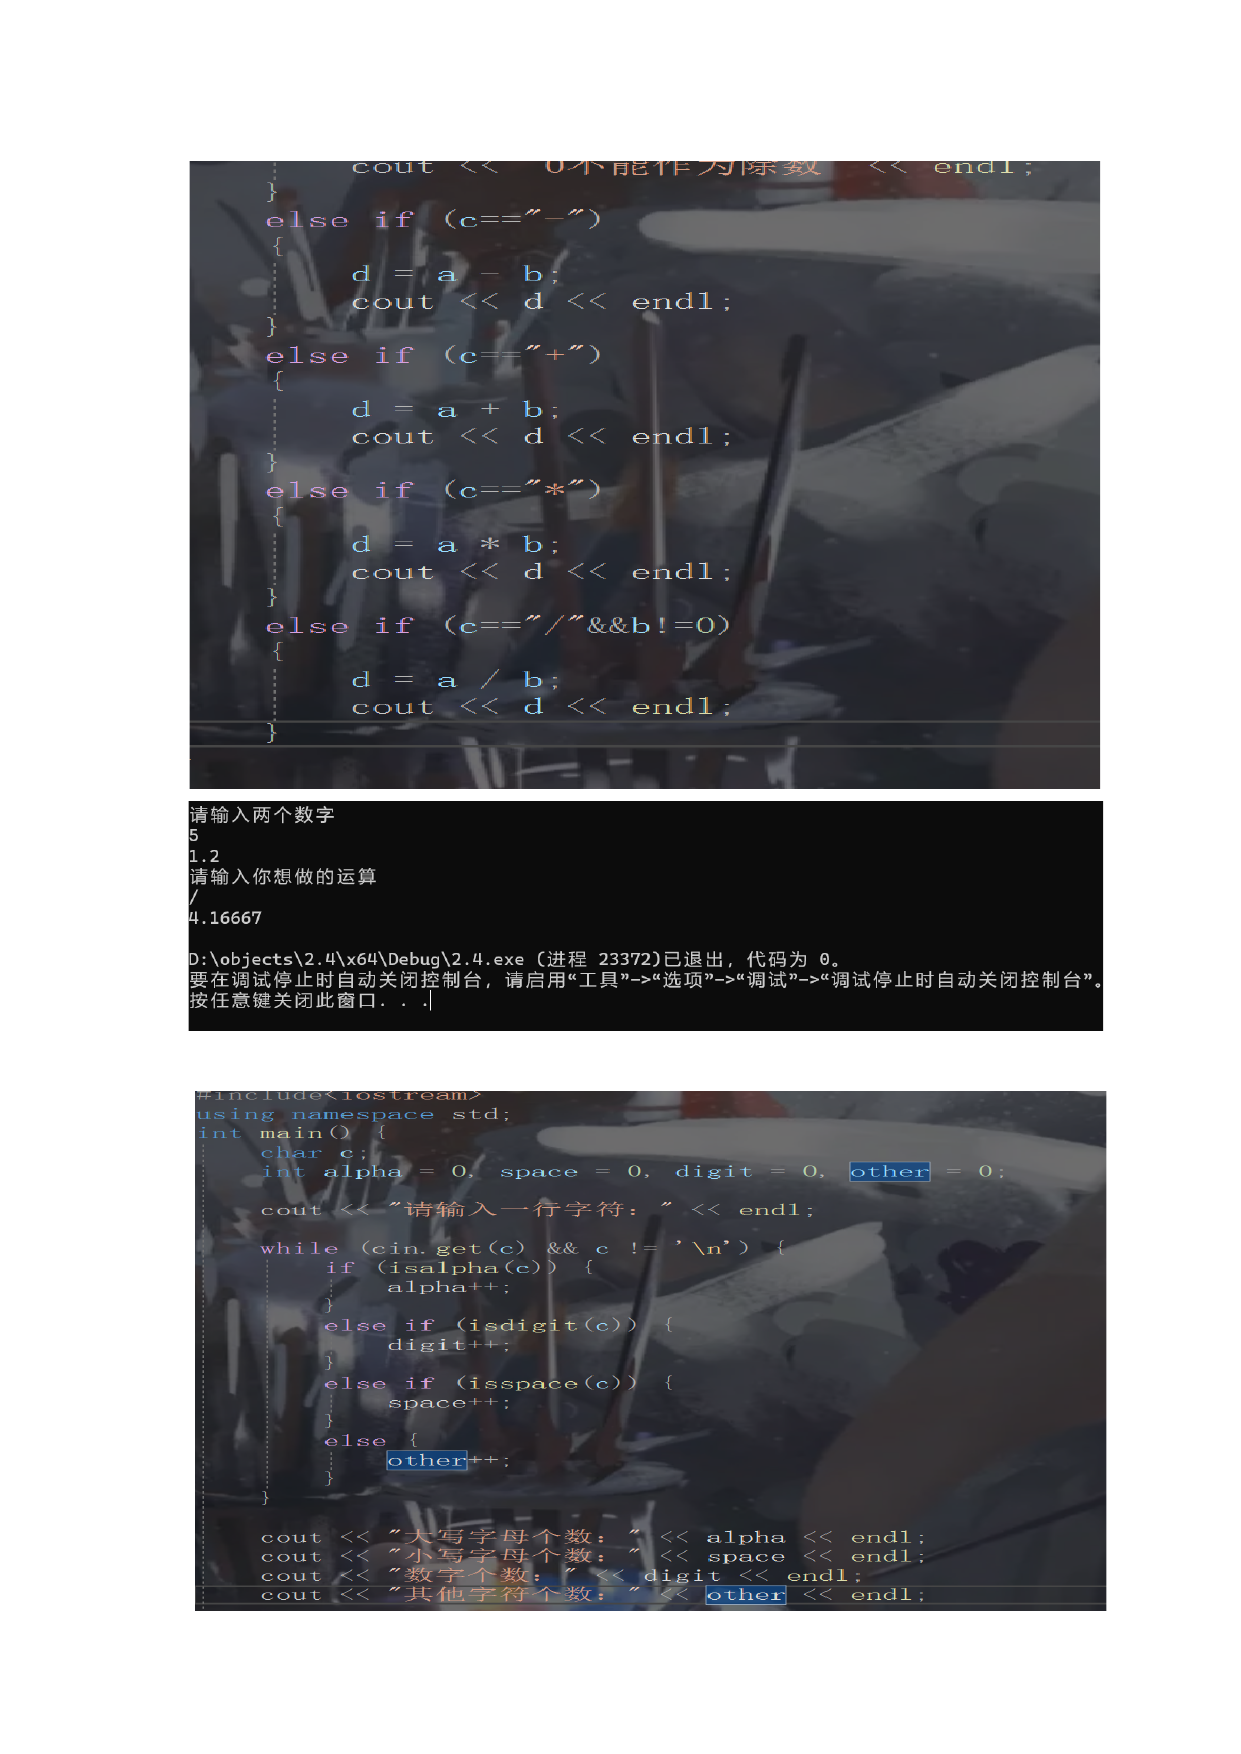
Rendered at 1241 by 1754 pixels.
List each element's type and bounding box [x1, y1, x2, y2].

picture [187, 161, 1099, 787]
picture [187, 801, 1103, 1030]
picture [193, 1091, 1106, 1609]
